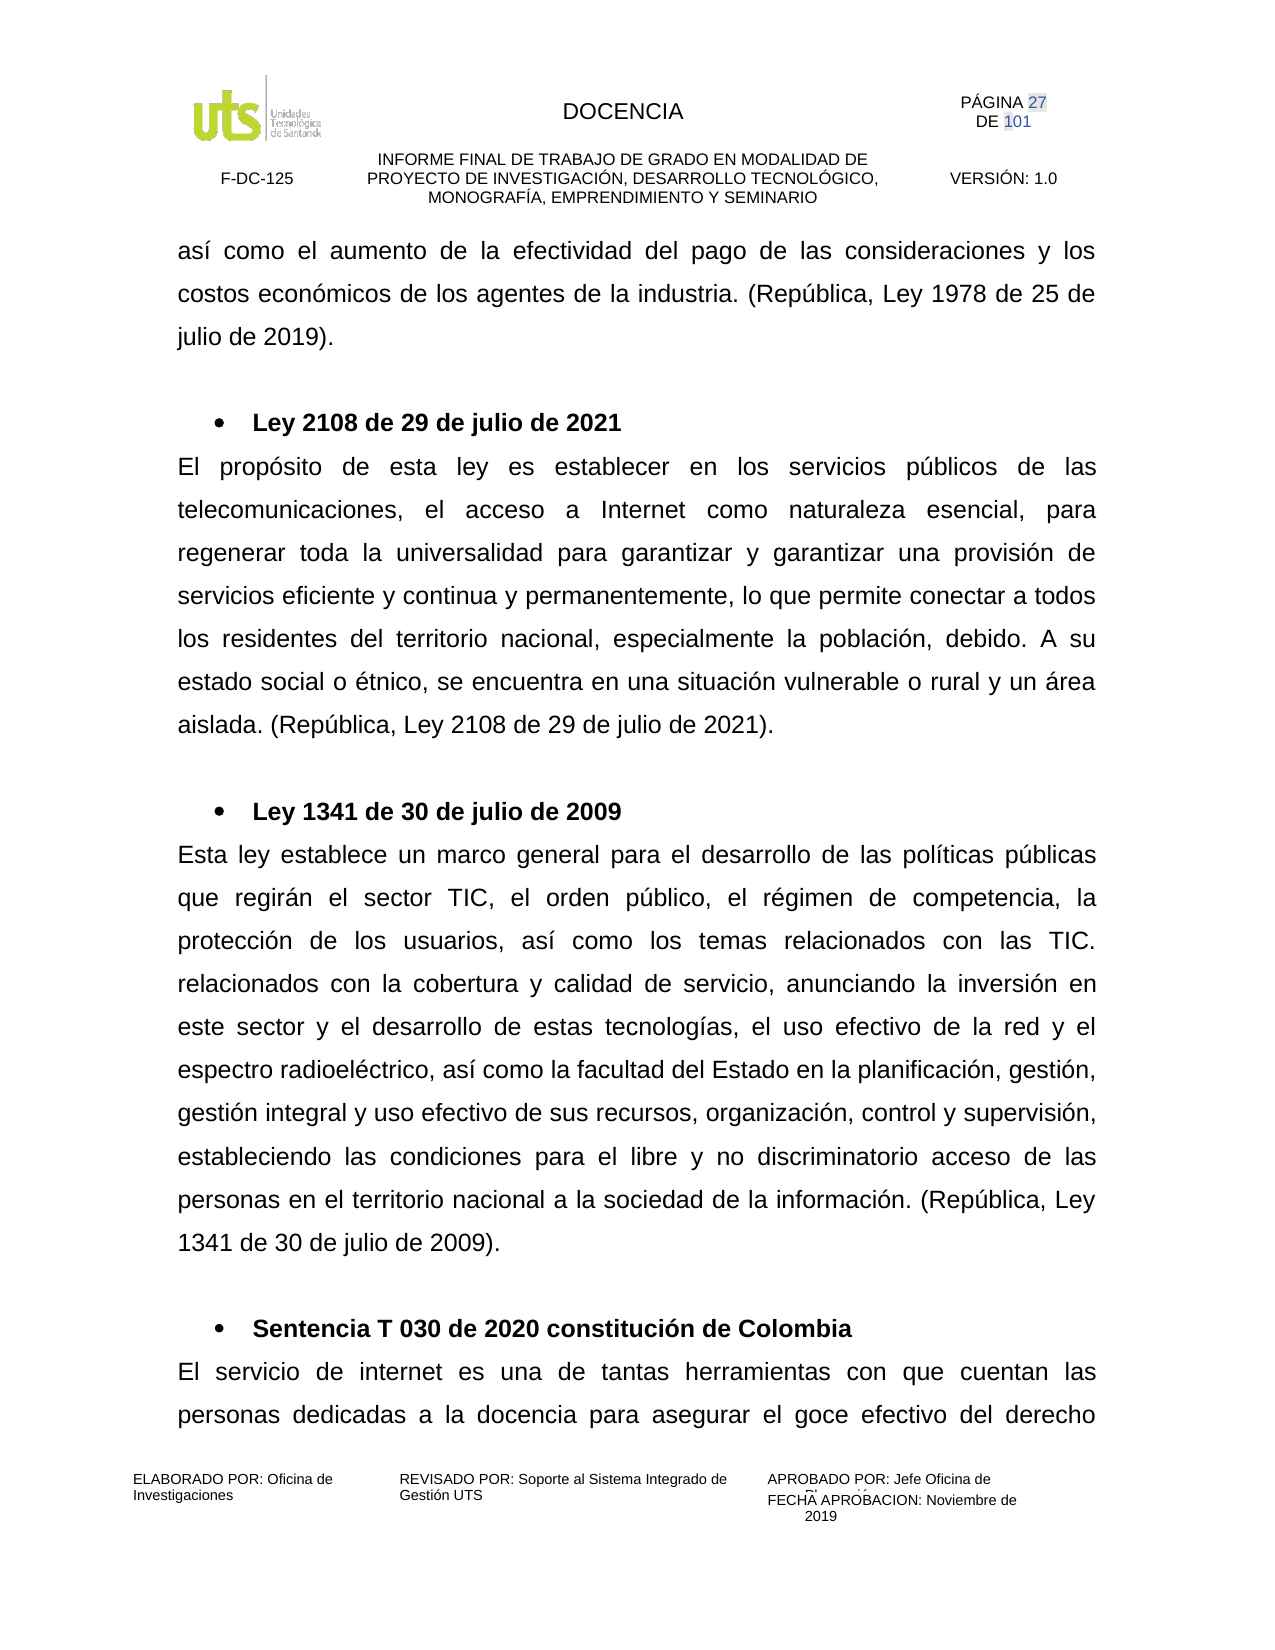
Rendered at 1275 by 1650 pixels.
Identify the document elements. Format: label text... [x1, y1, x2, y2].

list Sentencia T 030 de 2020 constitución de Colombia [215, 1314, 1098, 1343]
list Ley 2108 de 29 de julio de 2021 [215, 408, 1098, 437]
text El propósito de esta ley es establecer en los servicios públicos de las telecomunicaciones, el acceso a Internet como naturaleza esencial, para regenerar toda la universalidad para garantizar y garantizar una provisión de servicios eficiente y continua y permanentemente, lo que permite conectar a todos los residentes del territorio nacional, especialmente la población, debido. A su estado social o étnico, se encuentra en una situación vulnerable o rural y un área aislada. (República, Ley 2108 de 29 de julio de 2021). [177, 451, 1098, 739]
picture [192, 75, 321, 149]
list Ley 1341 de 30 de julio de 2009 [215, 796, 1098, 825]
text Esta ley establece un marco general para el desarrollo de las políticas públicas que regirán el sector TIC, el orden público, el régimen de competencia, la protección de los usuarios, así como los temas relacionados con las TIC. relacionados con la cobertura y calidad de servicio, anunciando la inversión en este sector y el desarrollo de estas tecnologías, el uso efectivo de la red y el espectro radioeléctrico, así como la facultad del Estado en la planificación, gestión, gestión integral y uso efectivo de sus recursos, organización, control y supervisión, estableciendo las condiciones para el libre y no discriminatorio acceso de las personas en el territorio nacional a la sociedad de la información. (República, Ley 1341 de 30 de julio de 2009). [177, 840, 1098, 1257]
